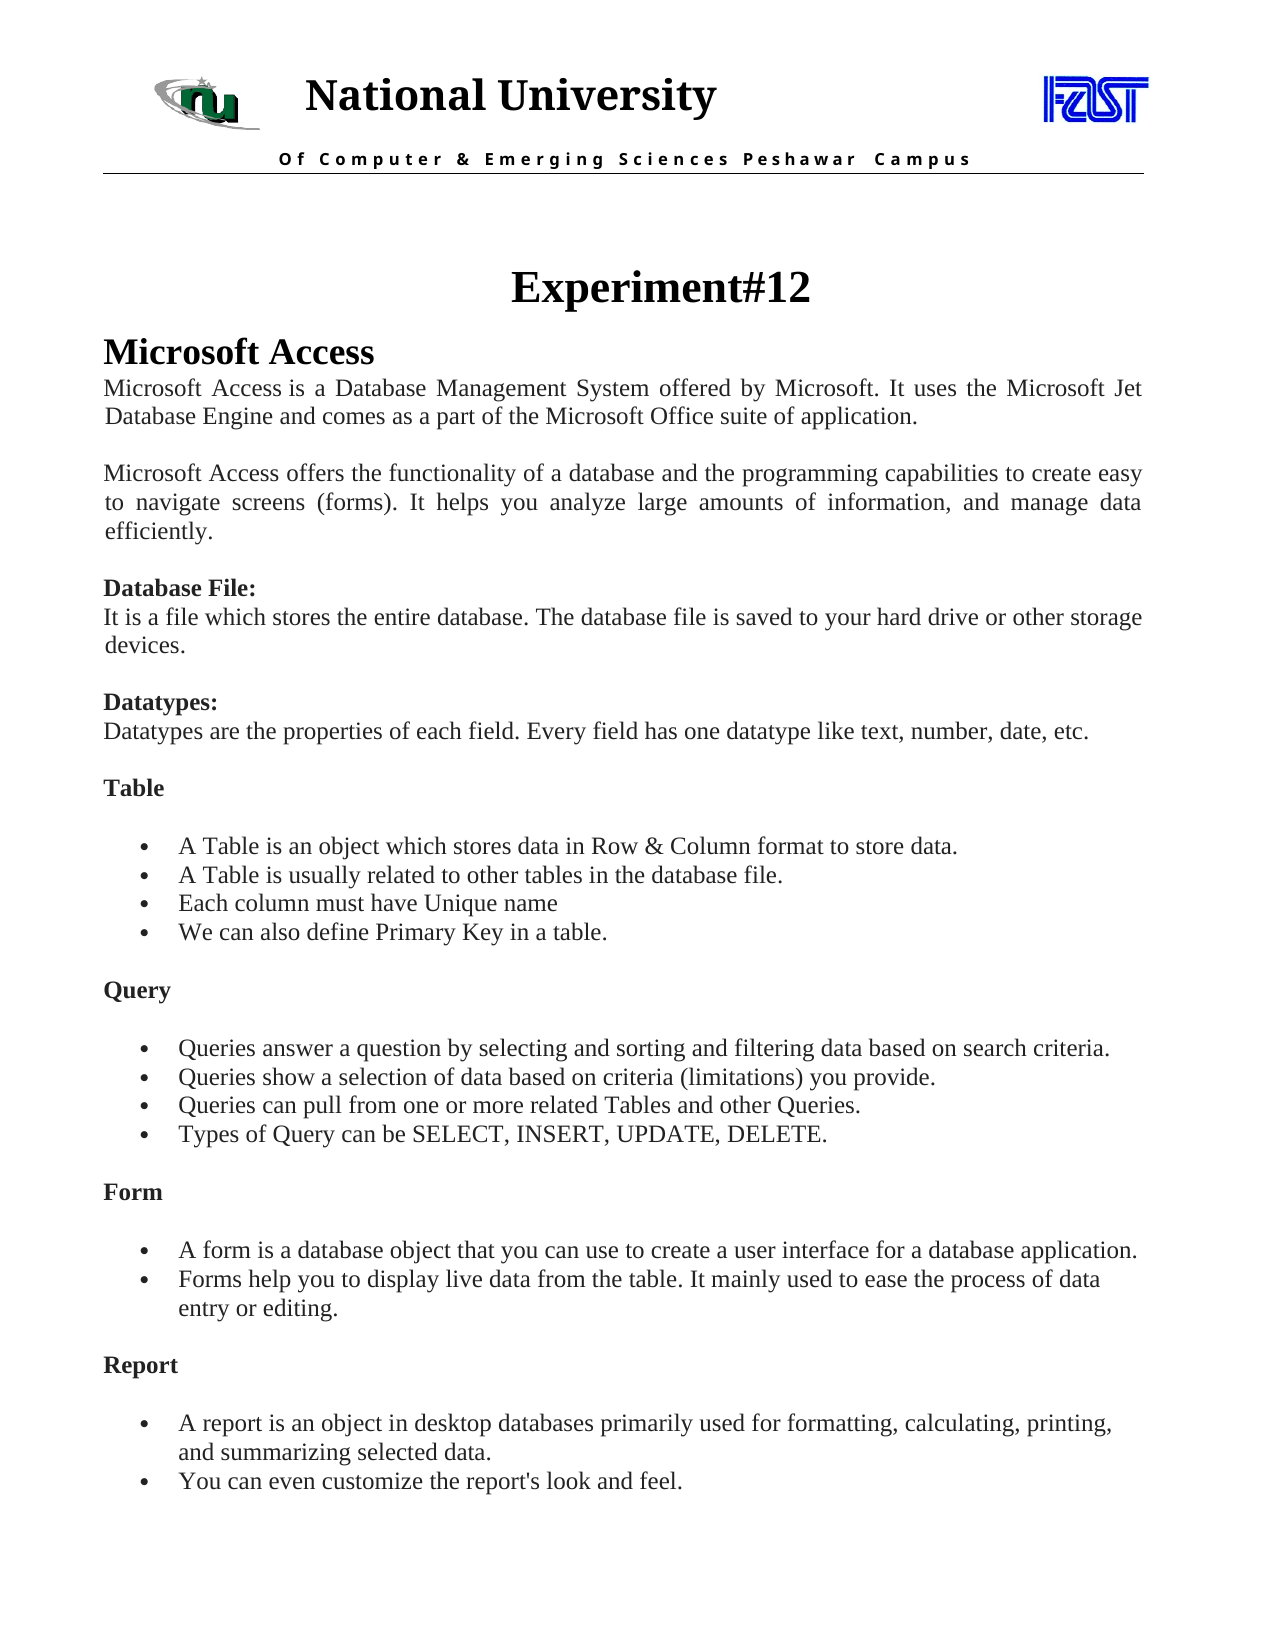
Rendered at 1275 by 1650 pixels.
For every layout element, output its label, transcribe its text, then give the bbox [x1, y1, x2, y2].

text Datatypes are the properties of each field. Every field has one datatype like text, number, date, etc. [103, 716, 1144, 745]
list A form is a database object that you can use to create a user interface for a database application. [141, 1235, 1144, 1264]
picture [153, 68, 260, 130]
subtitle Microsoft Access [103, 329, 1144, 373]
list Types of Query can be SELECT, INSERT, UPDATE, DELETE. [141, 1119, 1144, 1148]
subtitle Report [103, 1351, 1144, 1379]
subtitle Table [103, 773, 1144, 802]
picture [1036, 75, 1152, 124]
text Microsoft Access offers the functionality of a database and the programming capabilities to create easy to navigate screens (forms). It helps you analyze large amounts of information, and manage data efficiently. [103, 458, 1144, 544]
list Queries answer a question by selecting and sorting and filtering data based on search criteria. [141, 1033, 1144, 1062]
list We can also define Primary Key in a table. [141, 917, 1144, 946]
list You can even customize the report's look and feel. [141, 1466, 1144, 1495]
text Microsoft Access is a Database Management System offered by Microsoft. It uses the Microsoft Jet Database Engine and comes as a part of the Microsoft Office suite of application. [103, 373, 1144, 430]
subtitle Form [103, 1177, 1144, 1206]
subtitle Datatypes: [103, 687, 1144, 716]
list Each column must have Unique name [141, 888, 1144, 917]
list Forms help you to display live data from the table. It mainly used to ease the process of data entry or editing. [141, 1264, 1144, 1321]
list A report is an object in desktop databases primarily used for formatting, calculating, printing, and summarizing selected data. [141, 1408, 1144, 1466]
list Queries show a selection of data based on criteria (limitations) you provide. [141, 1062, 1144, 1091]
subtitle Experiment#12 [150, 259, 1144, 312]
subtitle Database File: [103, 573, 1144, 602]
list A Table is an object which stores data in Row & Column format to store data. [141, 831, 1144, 860]
list Queries can pull from one or more related Tables and other Queries. [141, 1091, 1144, 1119]
list A Table is usually related to other tables in the database file. [141, 860, 1144, 888]
subtitle Query [103, 975, 1144, 1004]
text It is a file which stores the entire database. The database file is saved to your hard drive or other storage devices. [103, 602, 1144, 659]
